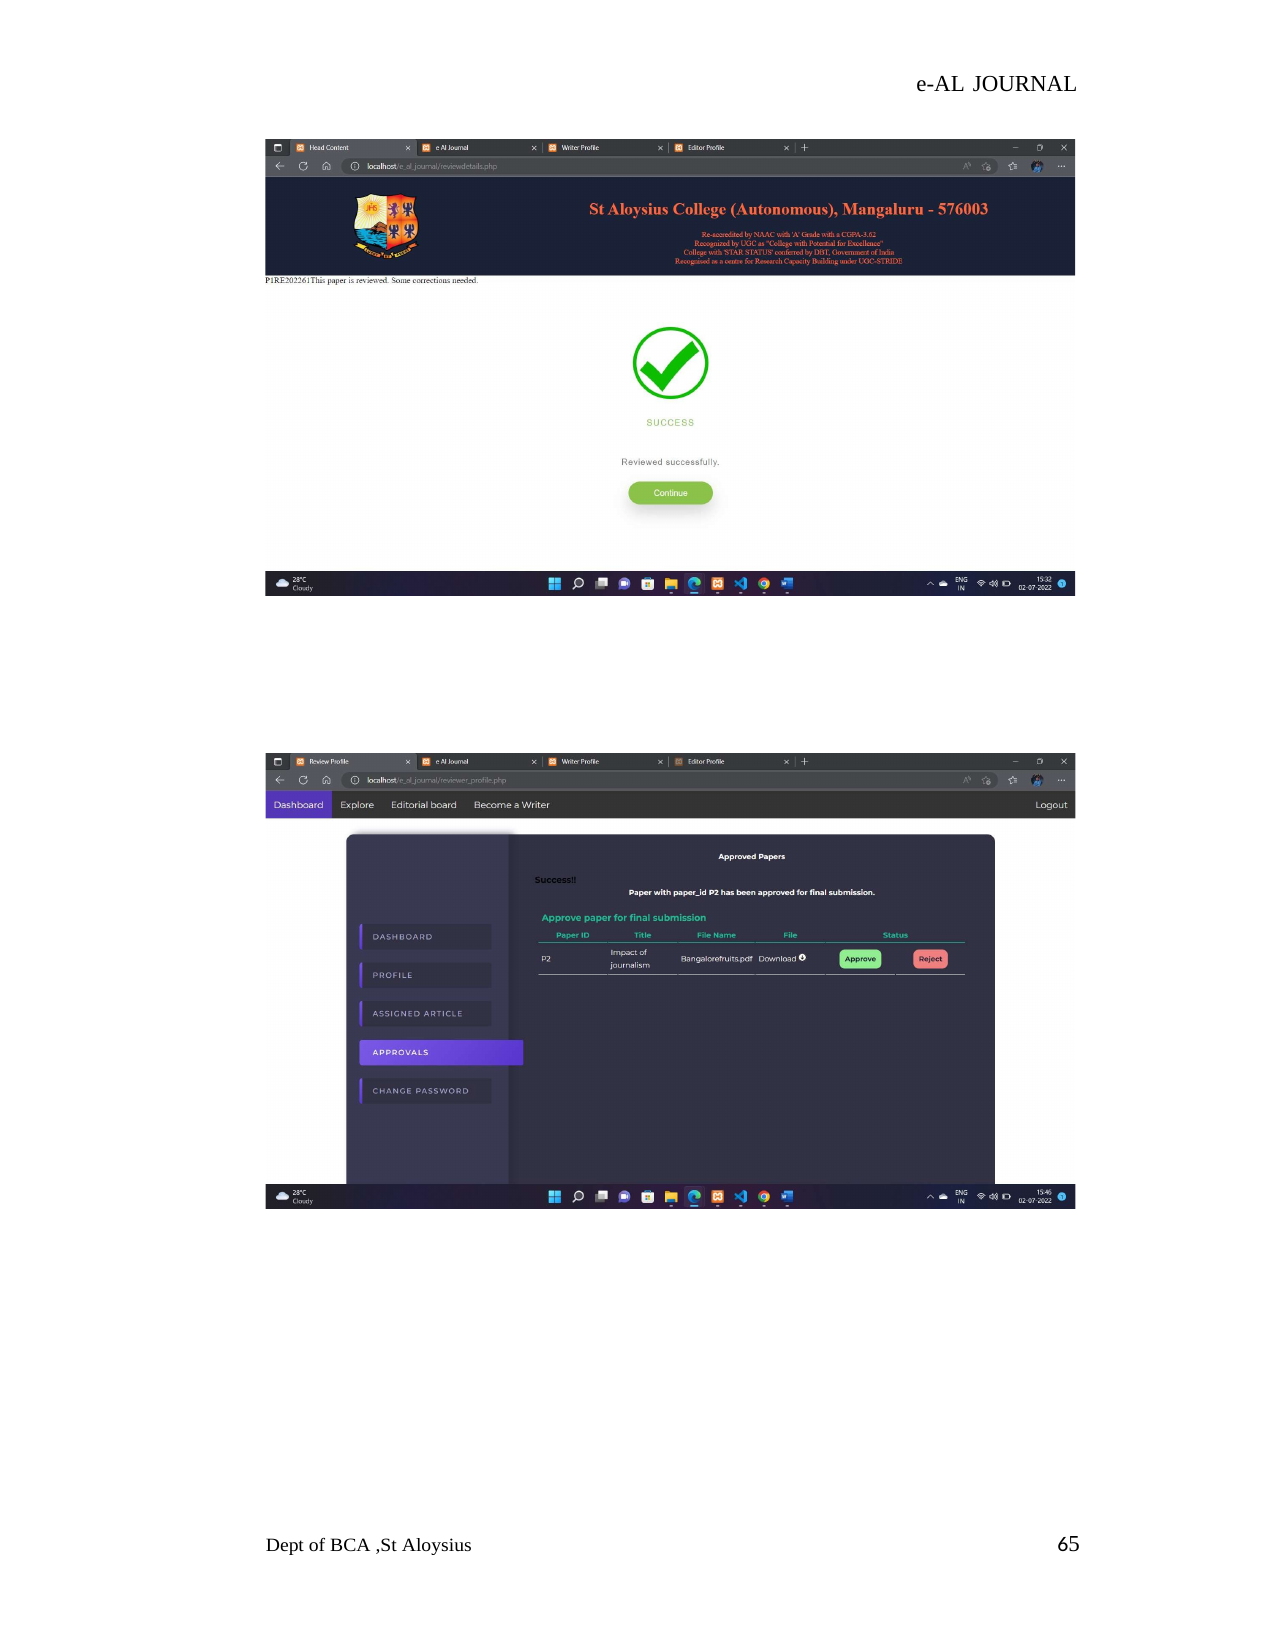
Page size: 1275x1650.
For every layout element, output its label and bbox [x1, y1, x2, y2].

picture [265, 753, 1076, 1209]
picture [265, 139, 1076, 596]
